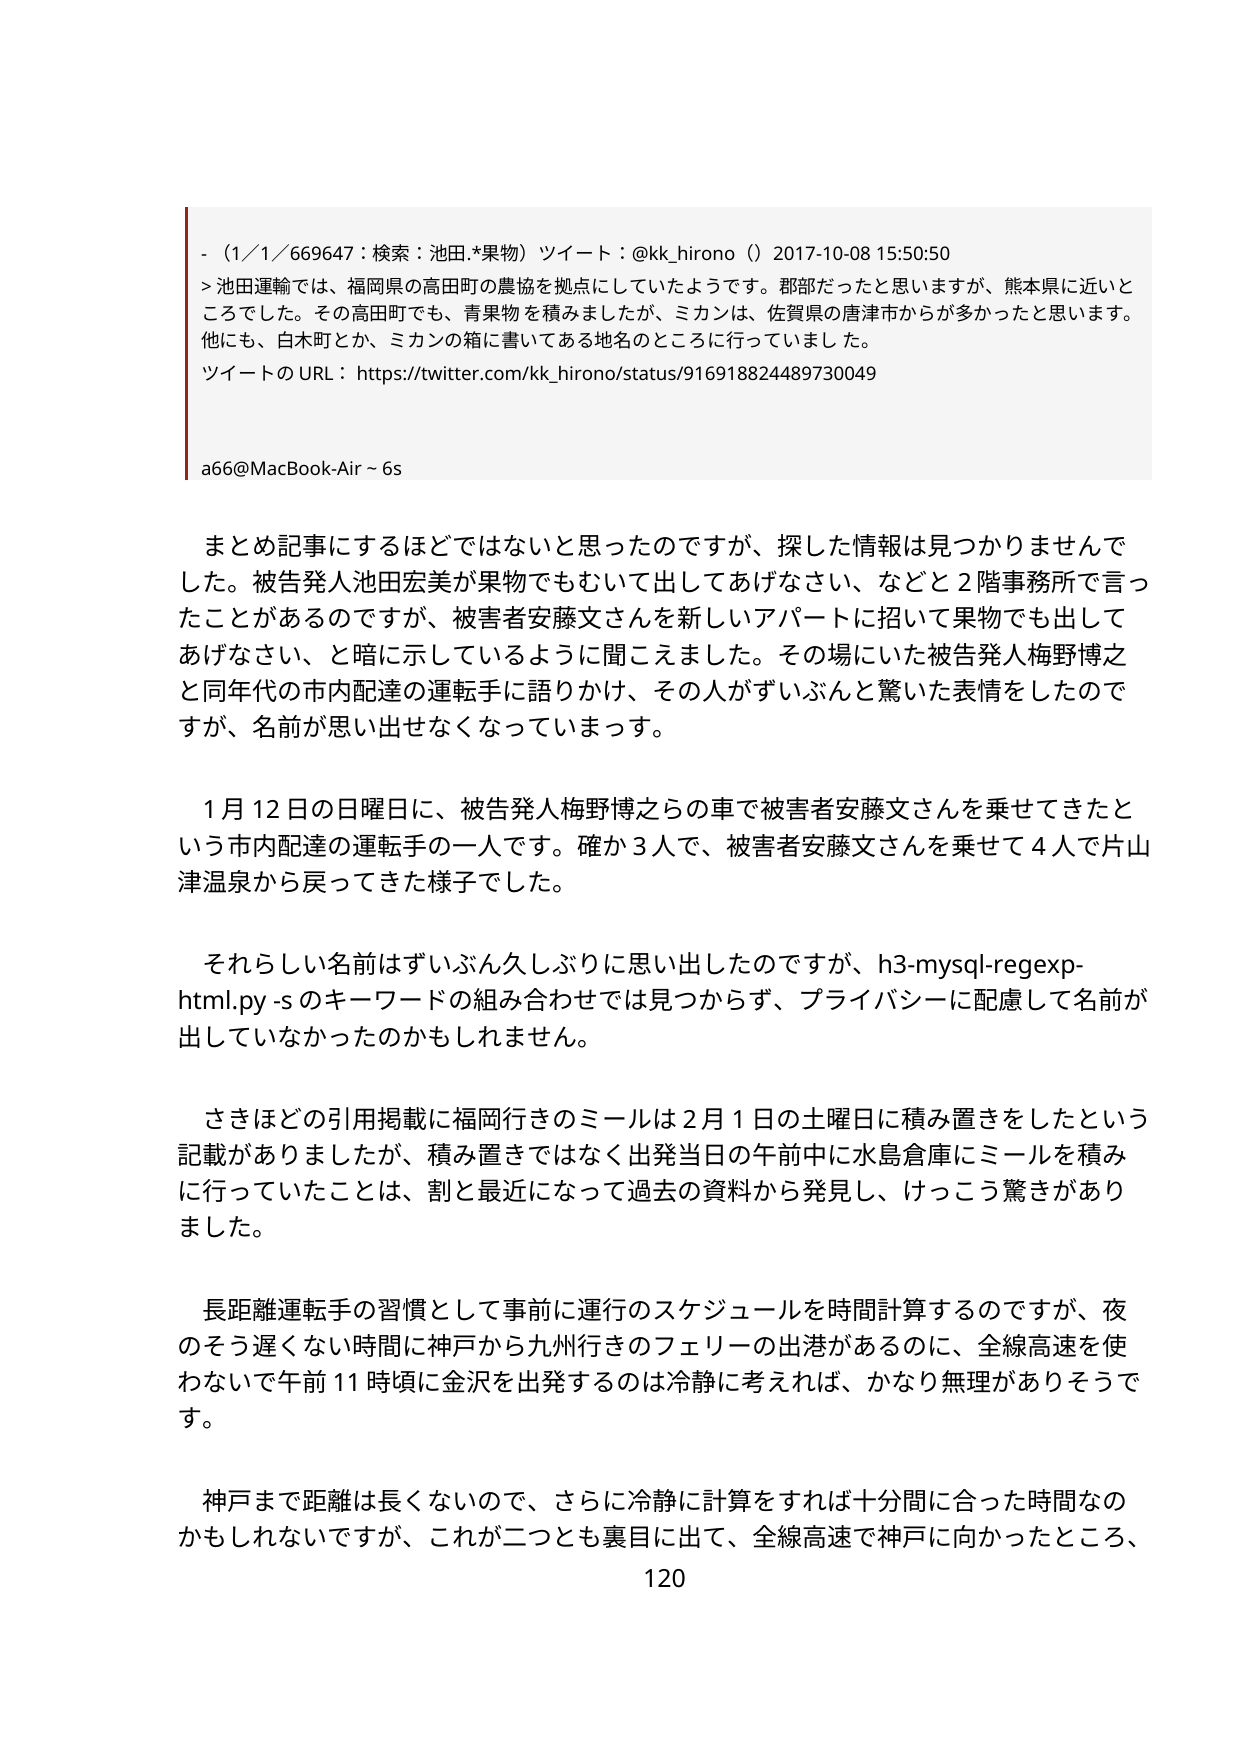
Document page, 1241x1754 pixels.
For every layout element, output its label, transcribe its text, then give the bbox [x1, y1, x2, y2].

text ツイートのURL： https://twitter.com/kk_hirono/status/916918824489730049 [188, 359, 1152, 386]
text それらしい名前はずいぶん久しぶりに思い出したのですが、h3-mysql-regexp-html.py -sのキーワードの組み合わせでは見つからず、プライバシーに配慮して名前が出していなかったのかもしれません。 [177, 944, 1152, 1053]
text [177, 1481, 1152, 1553]
text さきほどの引用掲載に福岡行きのミールは2月1日の土曜日に積み置きをしたという記載がありましたが、積み置きではなく出発当日の午前中に水島倉庫にミールを積みに行っていたことは、割と最近になって過去の資料から発見し、けっこう驚きがありました。 [177, 1099, 1152, 1244]
text a66@MacBook-Air ~ 6s [188, 455, 1152, 480]
text > 池田運輸では、福岡県の高田町の農協を拠点にしていたようです。郡部だったと思いますが、熊本県に近いところでした。その高田町でも、青果物 を積みましたが、ミカンは、佐賀県の唐津市からが多かったと思います。他にも、白木町とか、ミカンの箱に書いてある地名のところに行っていまし た。 [188, 271, 1152, 353]
text 長距離運転手の習慣として事前に運行のスケジュールを時間計算するのですが、夜のそう遅くない時間に神戸から九州行きのフェリーの出港があるのに、全線高速を使わないで午前11時頃に金沢を出発するのは冷静に考えれば、かなり無理がありそうです。 [177, 1290, 1152, 1435]
text 1月12日の日曜日に、被告発人梅野博之らの車で被害者安藤文さんを乗せてきたという市内配達の運転手の一人です。確か3人で、被害者安藤文さんを乗せて4人で片山津温泉から戻ってきた様子でした。 [177, 790, 1152, 898]
text まとめ記事にするほどではないと思ったのですが、探した情報は見つかりませんでした。被告発人池田宏美が果物でもむいて出してあげなさい、などと2階事務所で言ったことがあるのですが、被害者安藤文さんを新しいアパートに招いて果物でも出してあげなさい、と暗に示しているように聞こえました。その場にいた被告発人梅野博之と同年代の市内配達の運転手に語りかけ、その人がずいぶんと驚いた表情をしたのですが、名前が思い出せなくなっていまっす。 [177, 526, 1152, 744]
text - （1／1／669647：検索：池田.*果物）ツイート：@kk_hirono（）2017-10-08 15:50:50 [188, 238, 1152, 265]
